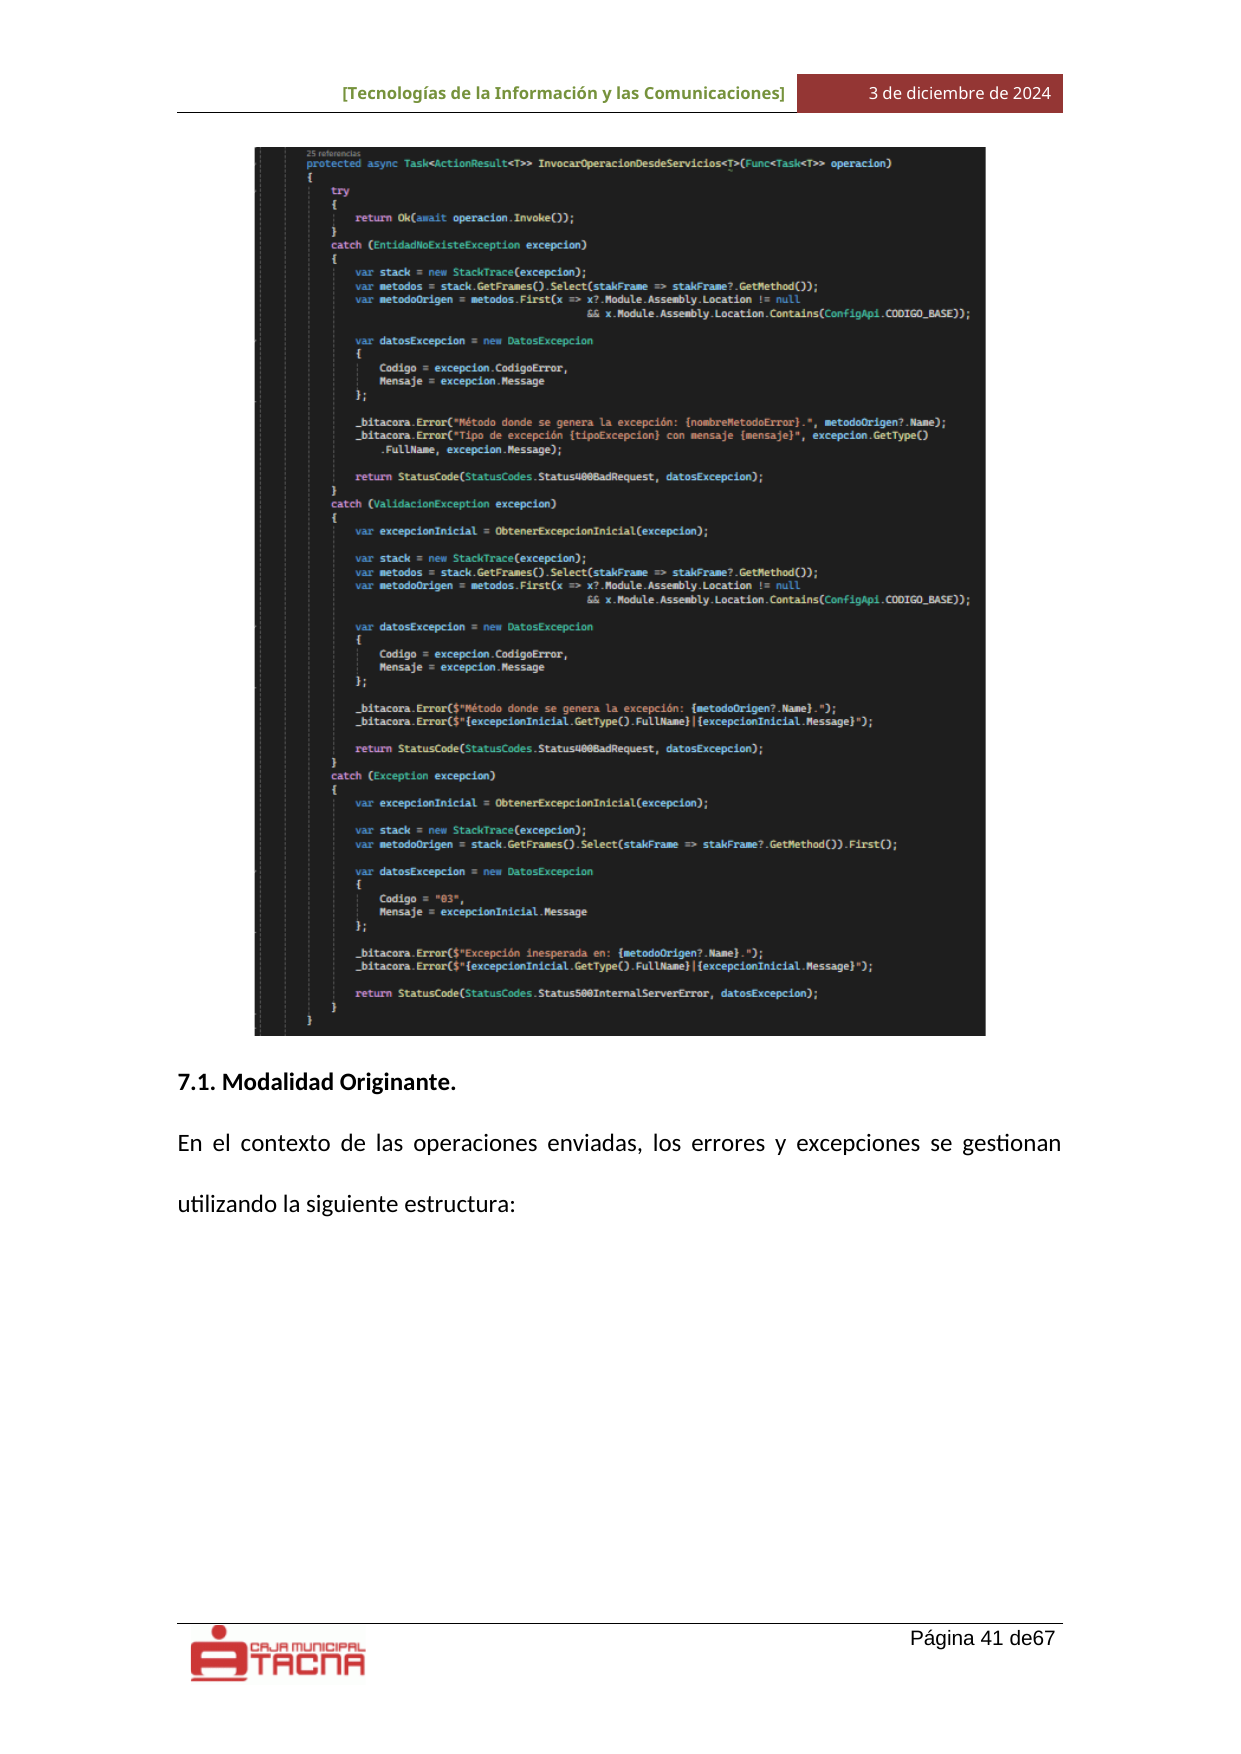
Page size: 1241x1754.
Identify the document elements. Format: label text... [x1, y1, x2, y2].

picture [254, 147, 986, 1036]
text En el contexto de las operaciones enviadas, los errores y excepciones se gestionan utilizando la siguiente estructura: [177, 1127, 1063, 1219]
picture [190, 1625, 366, 1685]
subtitle 7.1. Modalidad Originante. [177, 1066, 1063, 1097]
